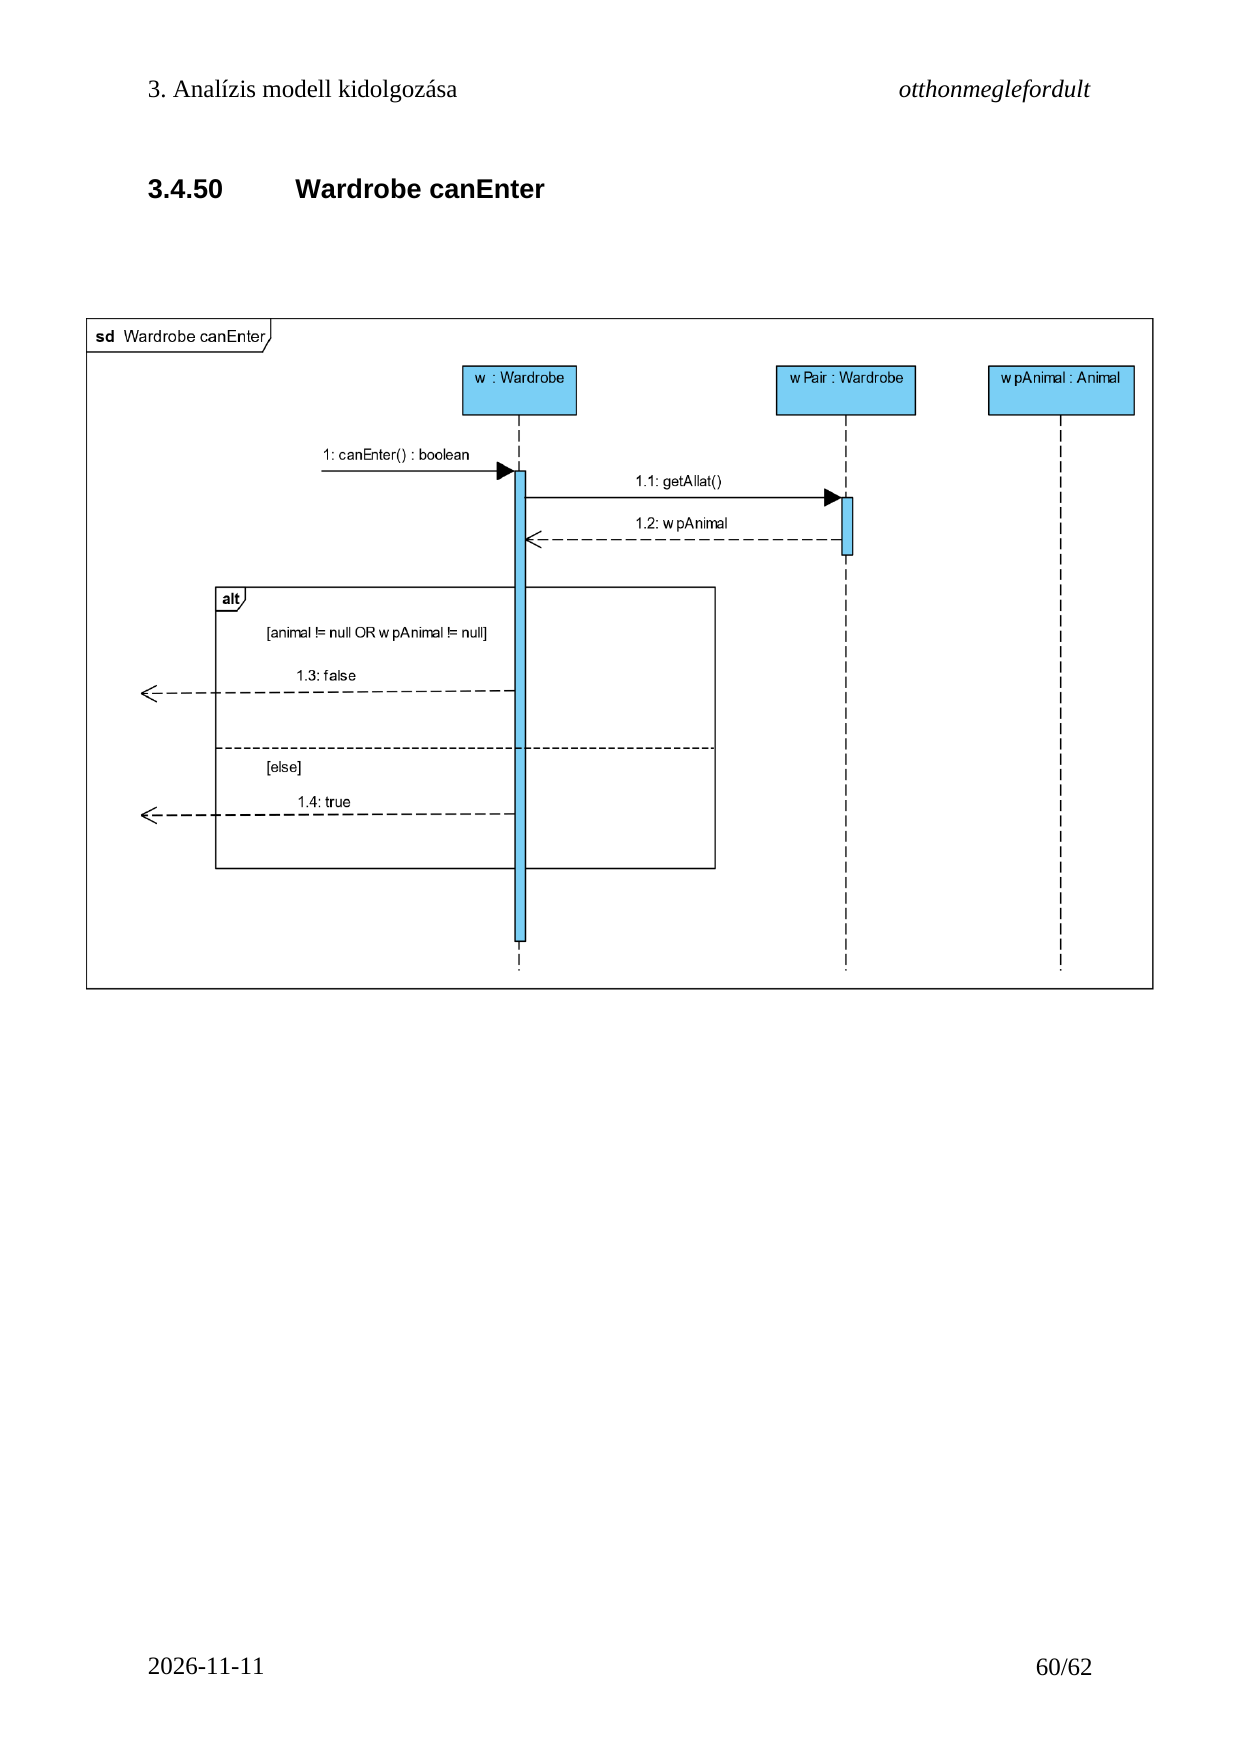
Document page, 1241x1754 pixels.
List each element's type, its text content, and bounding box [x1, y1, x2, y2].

picture [86, 318, 1154, 990]
subtitle Wardrobe canEnter [148, 173, 1093, 204]
